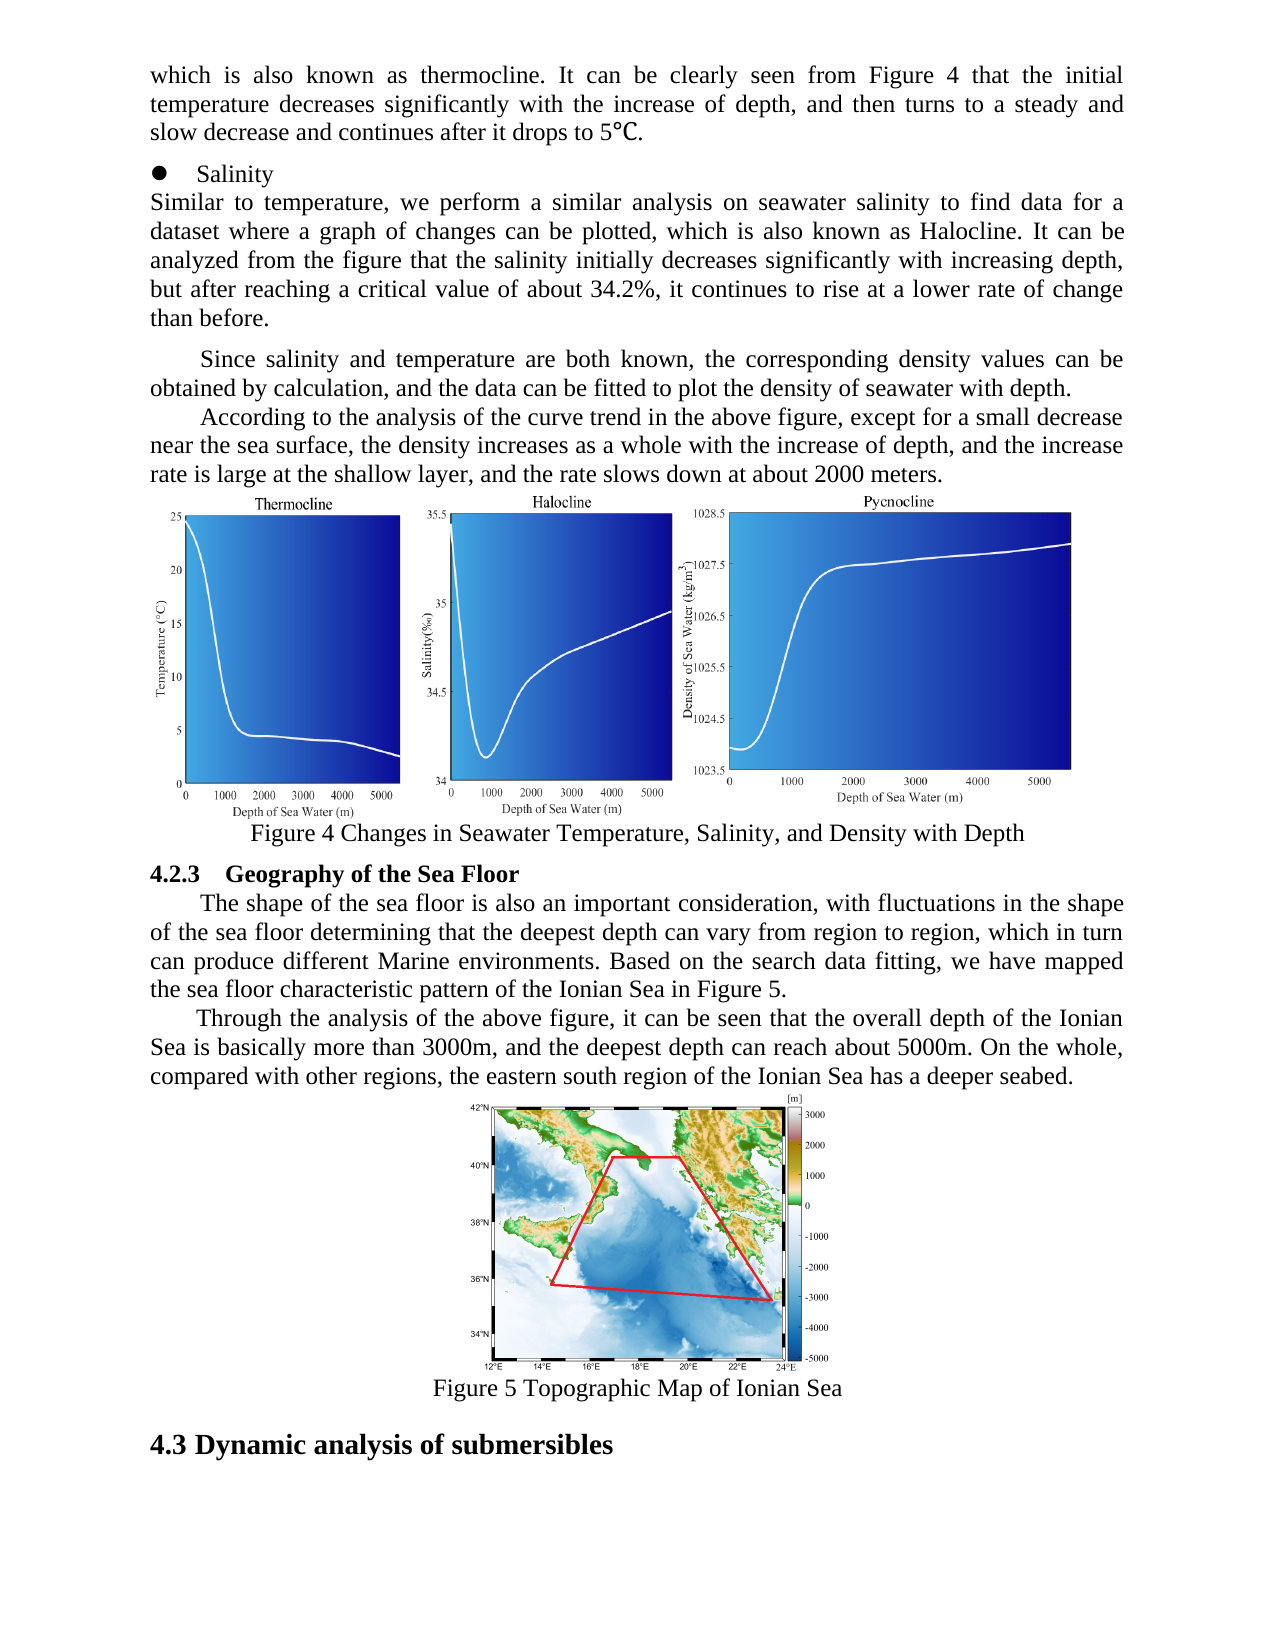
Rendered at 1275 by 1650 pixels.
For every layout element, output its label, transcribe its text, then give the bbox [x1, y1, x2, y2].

picture [414, 490, 1081, 816]
list Dynamic analysis of submersibles [150, 1427, 1125, 1461]
picture [150, 491, 400, 819]
text Since salinity and temperature are both known, the corresponding density values can be obtained by calculation, and the data can be fitted to plot the density of seawater with depth. [150, 344, 1125, 402]
text Through the analysis of the above figure, it can be seen that the overall depth of the Ionian Sea is basically more than 3000m, and the deepest depth can reach about 5000m. On the whole, compared with other regions, the eastern south region of the Ionian Sea has a deeper seabed. [150, 1003, 1125, 1089]
text Similar to temperature, we perform a similar analysis on seawater salinity to find data for a dataset where a graph of changes can be plotted, which is also known as Halocline. It can be analyzed from the figure that the salinity initially decreases significantly with increasing depth, but after reaching a critical value of about 34.2%, it continues to rise at a lower rate of change than before. [150, 187, 1125, 332]
text According to the analysis of the curve trend in the above figure, except for a small decrease near the sea surface, the density increases as a whole with the increase of depth, and the increase rate is large at the shallow layer, and the rate slows down at about 2000 meters. [150, 402, 1125, 488]
picture [465, 1094, 835, 1374]
list Salinity [150, 159, 1125, 187]
text The shape of the sea floor is also an important consideration, with fluctuations in the shape of the sea floor determining that the deepest depth can vary from region to region, which in turn can produce different Marine environments. Based on the search data fitting, we have mapped the sea floor characteristic pattern of the Ionian Sea in Figure 5. [150, 888, 1125, 1003]
list Geography of the Sea Floor [150, 859, 1125, 888]
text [150, 60, 1125, 146]
